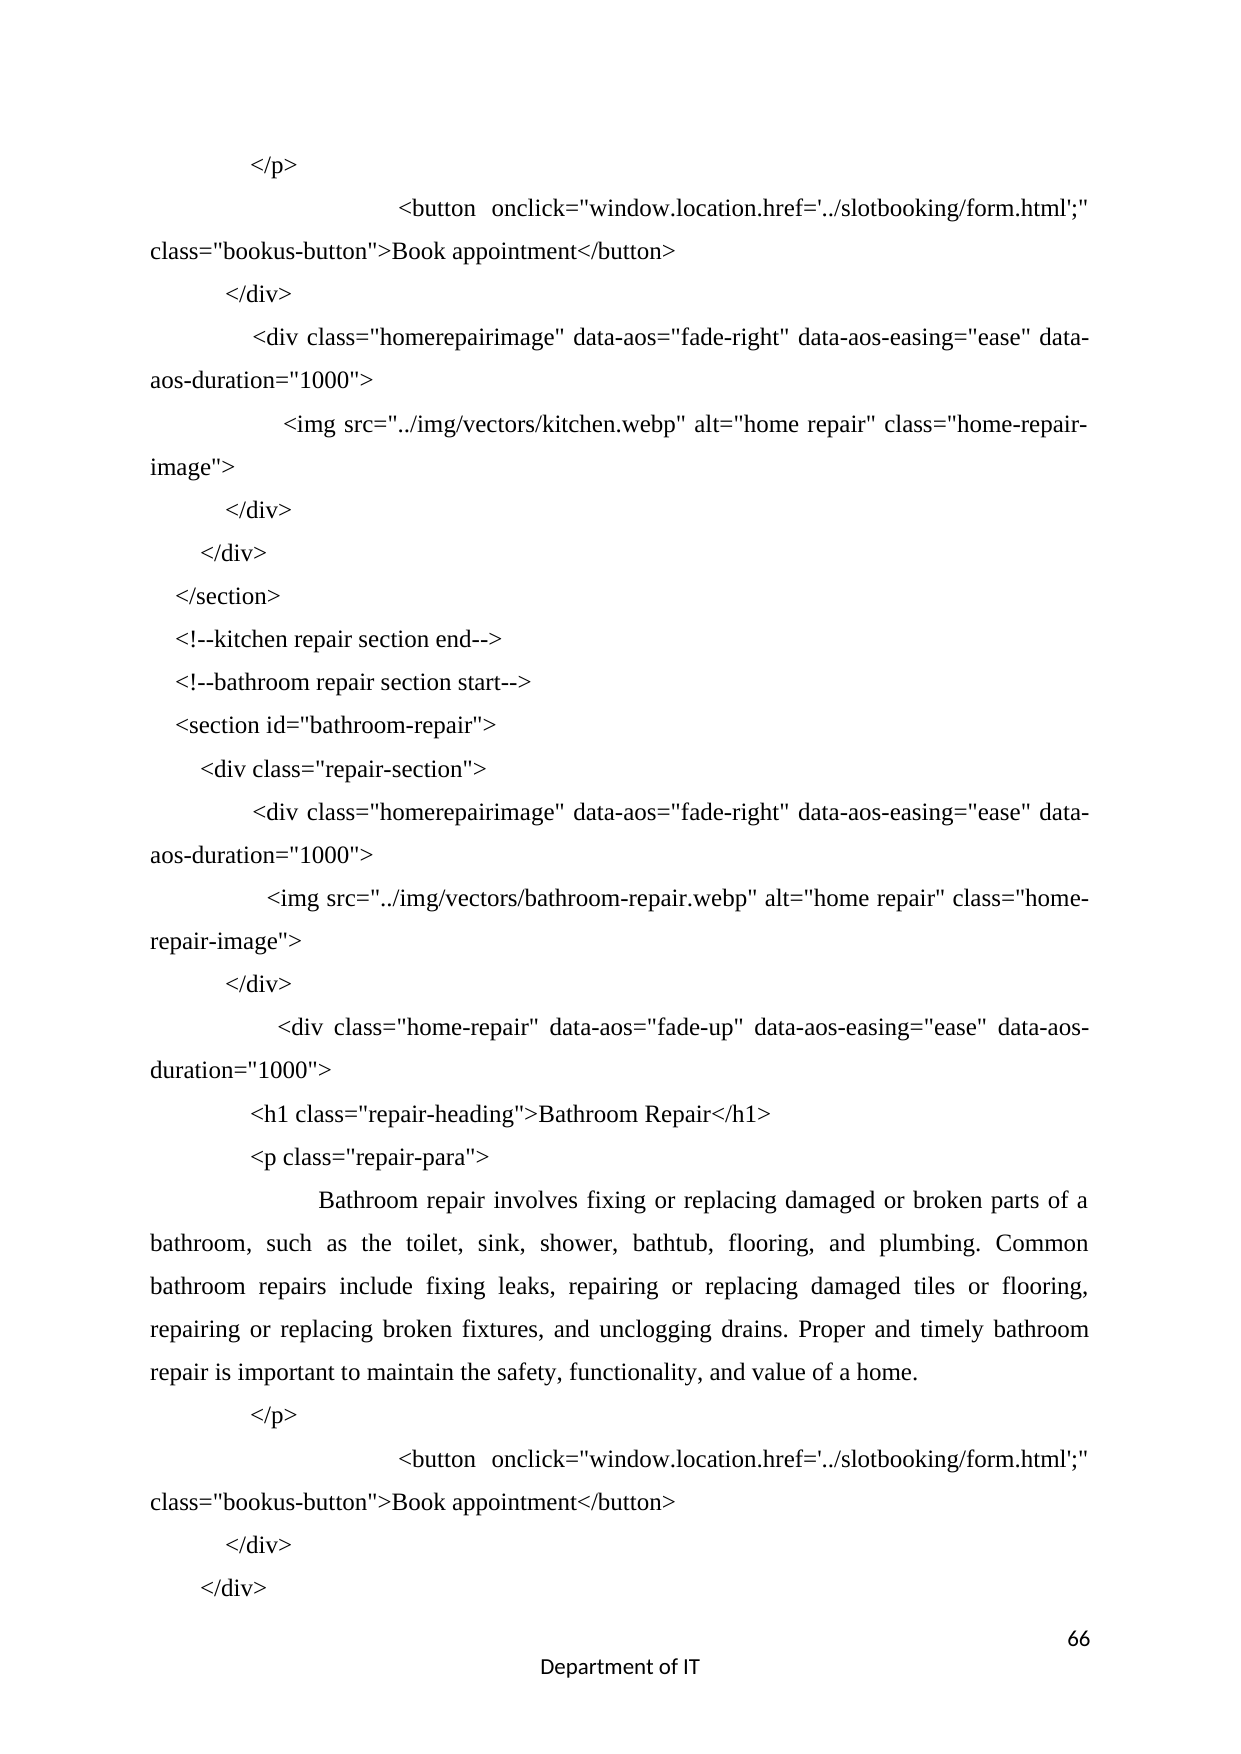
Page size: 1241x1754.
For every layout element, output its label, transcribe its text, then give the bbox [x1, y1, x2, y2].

text </div> [150, 1530, 1090, 1559]
text <!--bathroom repair section start--> [150, 667, 1090, 696]
text </div> [150, 538, 1090, 567]
text <div class="homerepairimage" data-aos="fade-right" data-aos-easing="ease" data-aos-duration="1000"> [150, 797, 1090, 869]
text </div> [150, 495, 1090, 524]
text <img src="../img/vectors/bathroom-repair.webp" alt="home repair" class="home-repair-image"> [150, 883, 1090, 955]
text <div class="homerepairimage" data-aos="fade-right" data-aos-easing="ease" data-aos-duration="1000"> [150, 322, 1090, 394]
text </div> [150, 1573, 1090, 1602]
text <h1 class="repair-heading">Bathroom Repair</h1> [150, 1099, 1090, 1127]
text </div> [150, 279, 1090, 308]
text </div> [150, 969, 1090, 998]
text <button onclick="window.location.href='../slotbooking/form.html';" class="bookus-button">Book appointment</button> [150, 193, 1090, 265]
text <p class="repair-para"> [150, 1142, 1090, 1171]
text </p> [150, 150, 1090, 179]
text <img src="../img/vectors/kitchen.webp" alt="home repair" class="home-repair-image"> [150, 409, 1090, 481]
text <div class="home-repair" data-aos="fade-up" data-aos-easing="ease" data-aos-duration="1000"> [150, 1012, 1090, 1084]
text <button onclick="window.location.href='../slotbooking/form.html';" class="bookus-button">Book appointment</button> [150, 1444, 1090, 1516]
text </p> [150, 1401, 1090, 1429]
text <section id="bathroom-repair"> [150, 711, 1090, 739]
text <div class="repair-section"> [150, 754, 1090, 782]
text <!--kitchen repair section end--> [150, 624, 1090, 653]
text </section> [150, 581, 1090, 610]
text Bathroom repair involves fixing or replacing damaged or broken parts of a bathroom, such as the toilet, sink, shower, bathtub, flooring, and plumbing. Common bathroom repairs include fixing leaks, repairing or replacing damaged tiles or flooring, repairing or replacing broken fixtures, and unclogging drains. Proper and timely bathroom repair is important to maintain the safety, functionality, and value of a home. [150, 1185, 1090, 1386]
